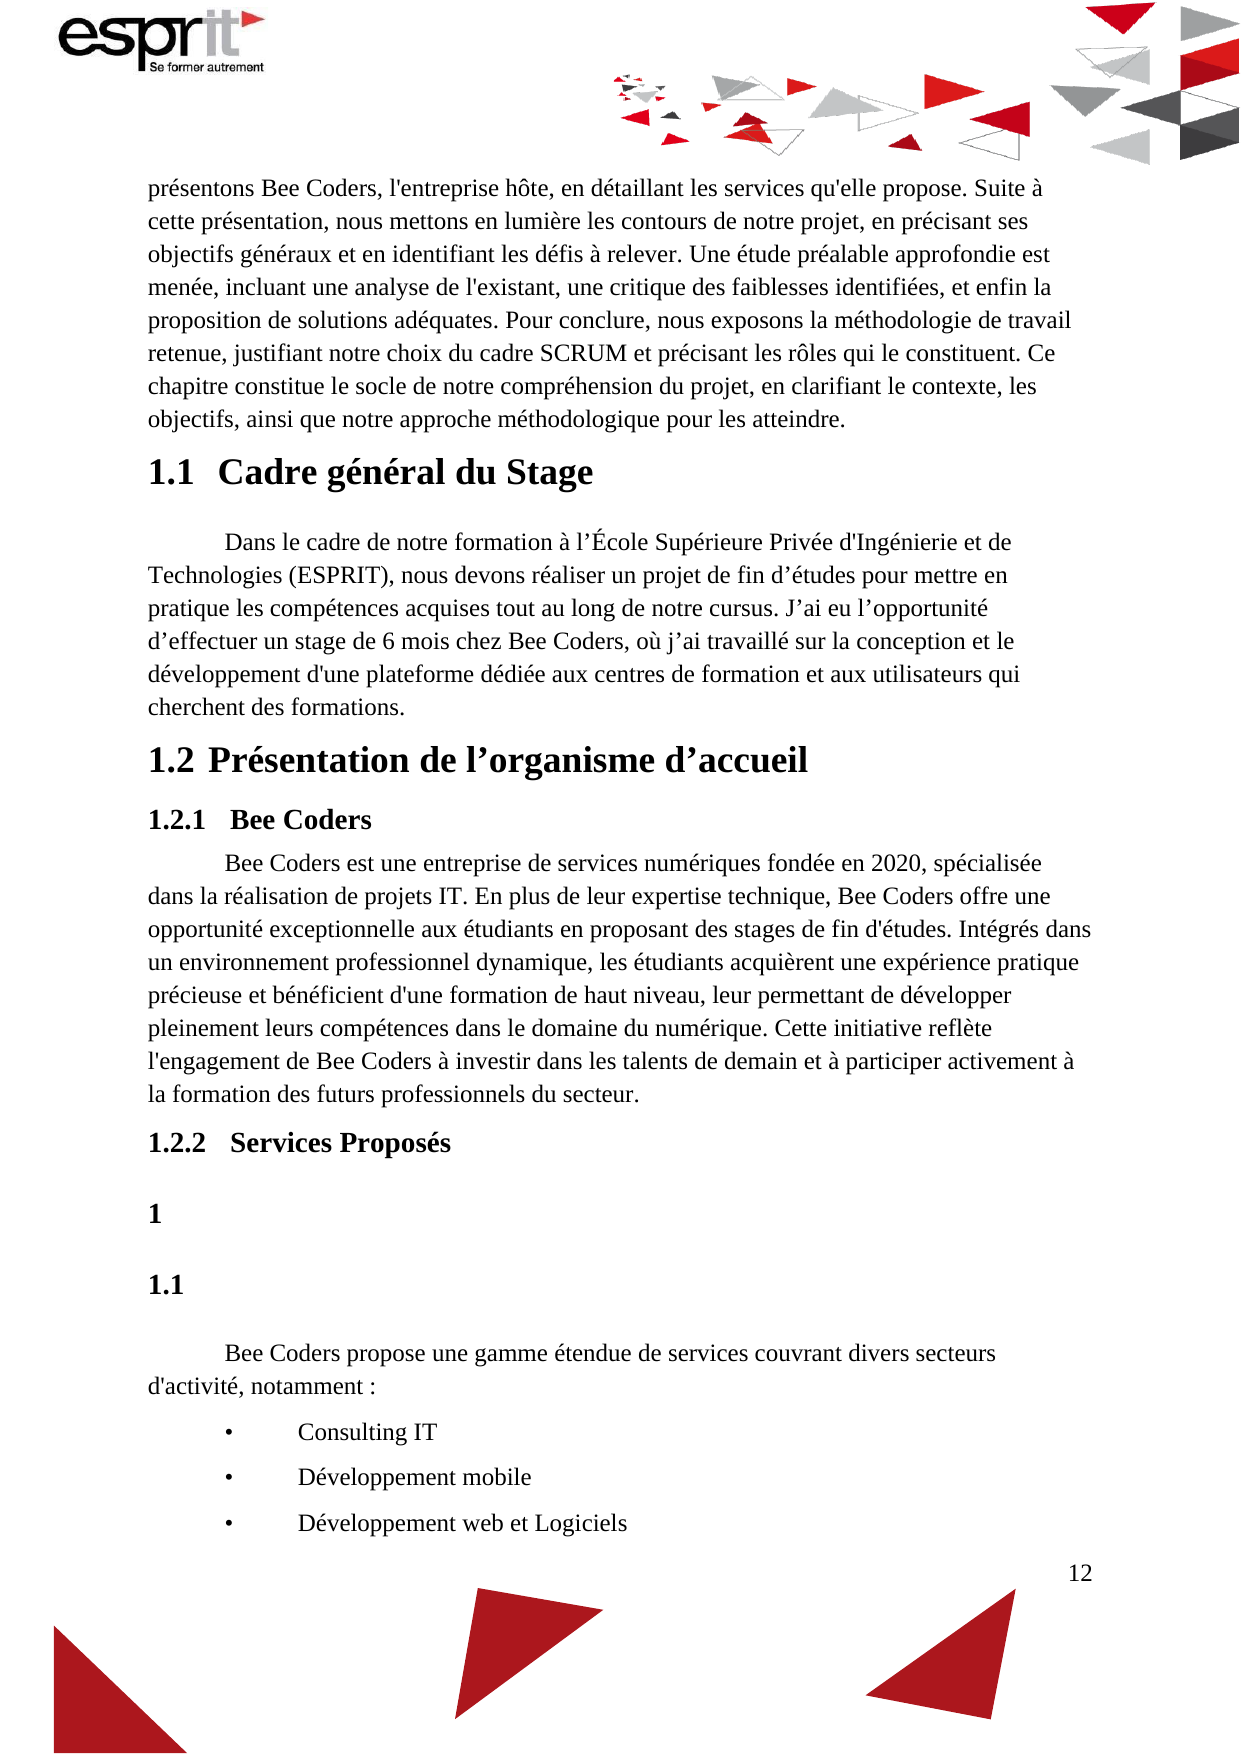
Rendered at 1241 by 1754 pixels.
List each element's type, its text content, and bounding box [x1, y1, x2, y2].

subtitle Présentation de l’organisme d’accueil [148, 737, 1093, 781]
picture [54, 7, 269, 75]
text • Développement mobile [148, 1462, 1093, 1491]
text Bee Coders est une entreprise de services numériques fondée en 2020, spécialisée dans la réalisation de projets IT. En plus de leur expertise technique, Bee Coders offre une opportunité exceptionnelle aux étudiants en proposant des stages de fin d'études. Intégrés dans un environnement professionnel dynamique, les étudiants acquièrent une expérience pratique précieuse et bénéficient d'une formation de haut niveau, leur permettant de développer pleinement leurs compétences dans le domaine du numérique. Cette initiative reflète l'engagement de Bee Coders à investir dans les talents de demain et à participer activement à la formation des futurs professionnels du secteur. [148, 848, 1093, 1108]
subtitle Bee Coders [148, 802, 1093, 836]
subtitle Cadre général du Stage [148, 450, 1093, 493]
text • Développement web et Logiciels [148, 1508, 1093, 1536]
subtitle Services Proposés [148, 1125, 1093, 1158]
text • Consulting IT [148, 1417, 1093, 1445]
picture [613, 0, 1241, 167]
text Dans le cadre de notre formation à l’École Supérieure Privée d'Ingénierie et de Technologies (ESPRIT), nous devons réaliser un projet de fin d’études pour mettre en pratique les compétences acquises tout au long de notre cursus. J’ai eu l’opportunité d’effectuer un stage de 6 mois chez Bee Coders, où j’ai travaillé sur la conception et le développement d'une plateforme dédiée aux centres de formation et aux utilisateurs qui cherchent des formations. [148, 527, 1093, 721]
text Bee Coders propose une gamme étendue de services couvrant divers secteurs d'activité, notamment : [148, 1338, 1093, 1400]
